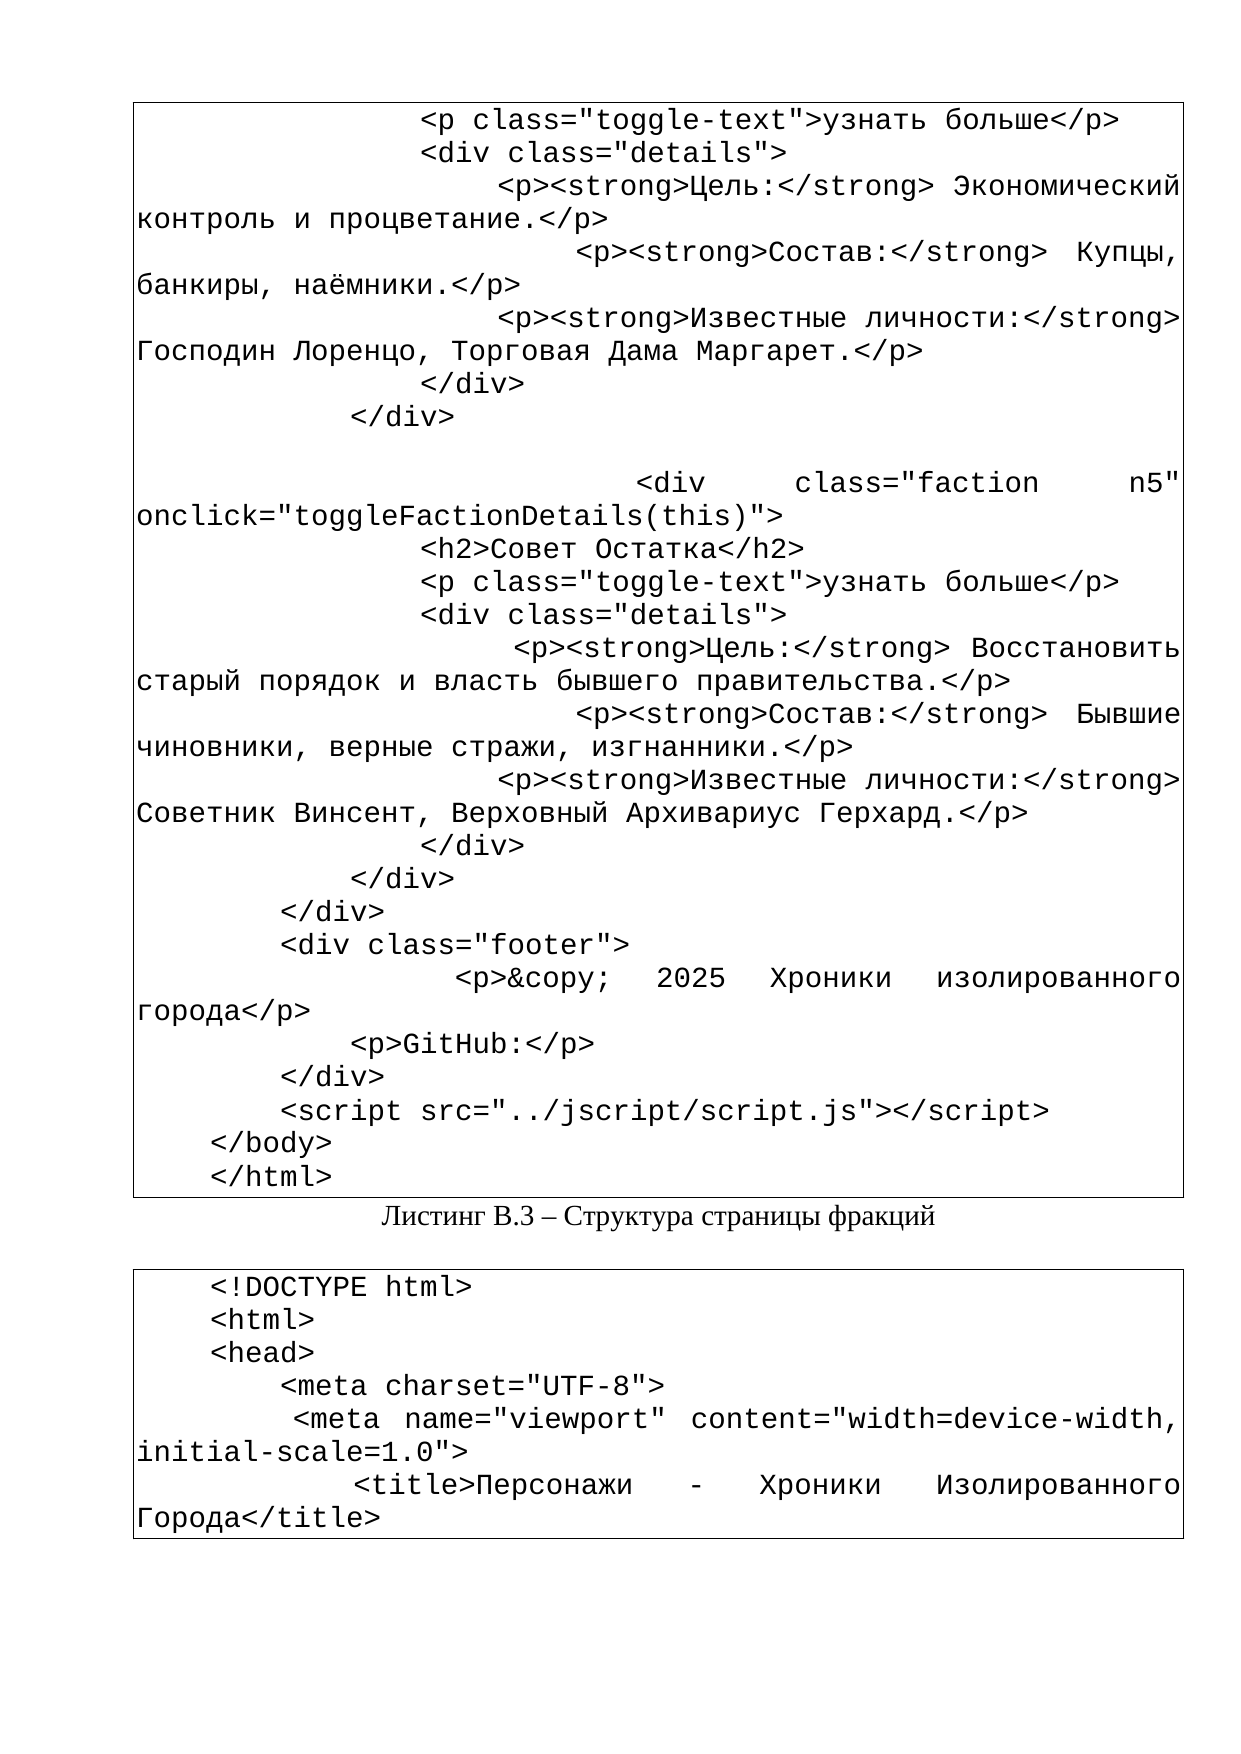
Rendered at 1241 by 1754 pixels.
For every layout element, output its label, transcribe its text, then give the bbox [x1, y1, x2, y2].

text <div class="footer"> [136, 931, 1181, 963]
text <p>GitHub:</p> [136, 1029, 1181, 1063]
text </html> [134, 1158, 1183, 1197]
text <div class="details"> [136, 600, 1181, 633]
text <title>Персонажи - Хроники Изолированного Города</title> [134, 1467, 1183, 1538]
text </body> [136, 1129, 1181, 1158]
text <meta charset="UTF-8"> [136, 1371, 1181, 1404]
text <p><strong>Состав:</strong> Купцы, банкиры, наёмники.</p> [136, 237, 1181, 303]
text Листинг В.3 – Структура страницы фракций [136, 1198, 1181, 1231]
text </div> [136, 402, 1181, 435]
text <head> [136, 1338, 1181, 1371]
text <!DOCTYPE html> [134, 1270, 1183, 1305]
text </div> [136, 831, 1181, 864]
text <p><strong>Цель:</strong> Восстановить старый порядок и власть бывшего правительства.</p> [136, 633, 1181, 699]
text <p>&copy; 2025 Хроники изолированного города</p> [136, 963, 1181, 1029]
text <h2>Совет Остатка</h2> [136, 534, 1181, 567]
text <html> [136, 1305, 1181, 1338]
text <div class="faction n5" onclick="toggleFactionDetails(this)"> [136, 468, 1181, 534]
text </div> [136, 897, 1181, 931]
text </div> [136, 1063, 1181, 1096]
text <p><strong>Цель:</strong> Экономический контроль и процветание.</p> [136, 171, 1181, 237]
text <p><strong>Известные личности:</strong> Господин Лоренцо, Торговая Дама Маргарет.</p> [136, 303, 1181, 369]
text <script src="../jscript/script.js"></script> [136, 1096, 1181, 1129]
text <p><strong>Состав:</strong> Бывшие чиновники, верные стражи, изгнанники.</p> [136, 699, 1181, 765]
text <p><strong>Известные личности:</strong> Советник Винсент, Верховный Архивариус Герхард.</p> [136, 765, 1181, 831]
text <meta name="viewport" content="width=device-width, initial-scale=1.0"> [136, 1404, 1181, 1467]
text </div> [136, 864, 1181, 897]
text <div class="details"> [136, 138, 1181, 171]
text <p class="toggle-text">узнать больше</p> [134, 103, 1183, 138]
text <p class="toggle-text">узнать больше</p> [136, 567, 1181, 600]
text </div> [136, 369, 1181, 402]
